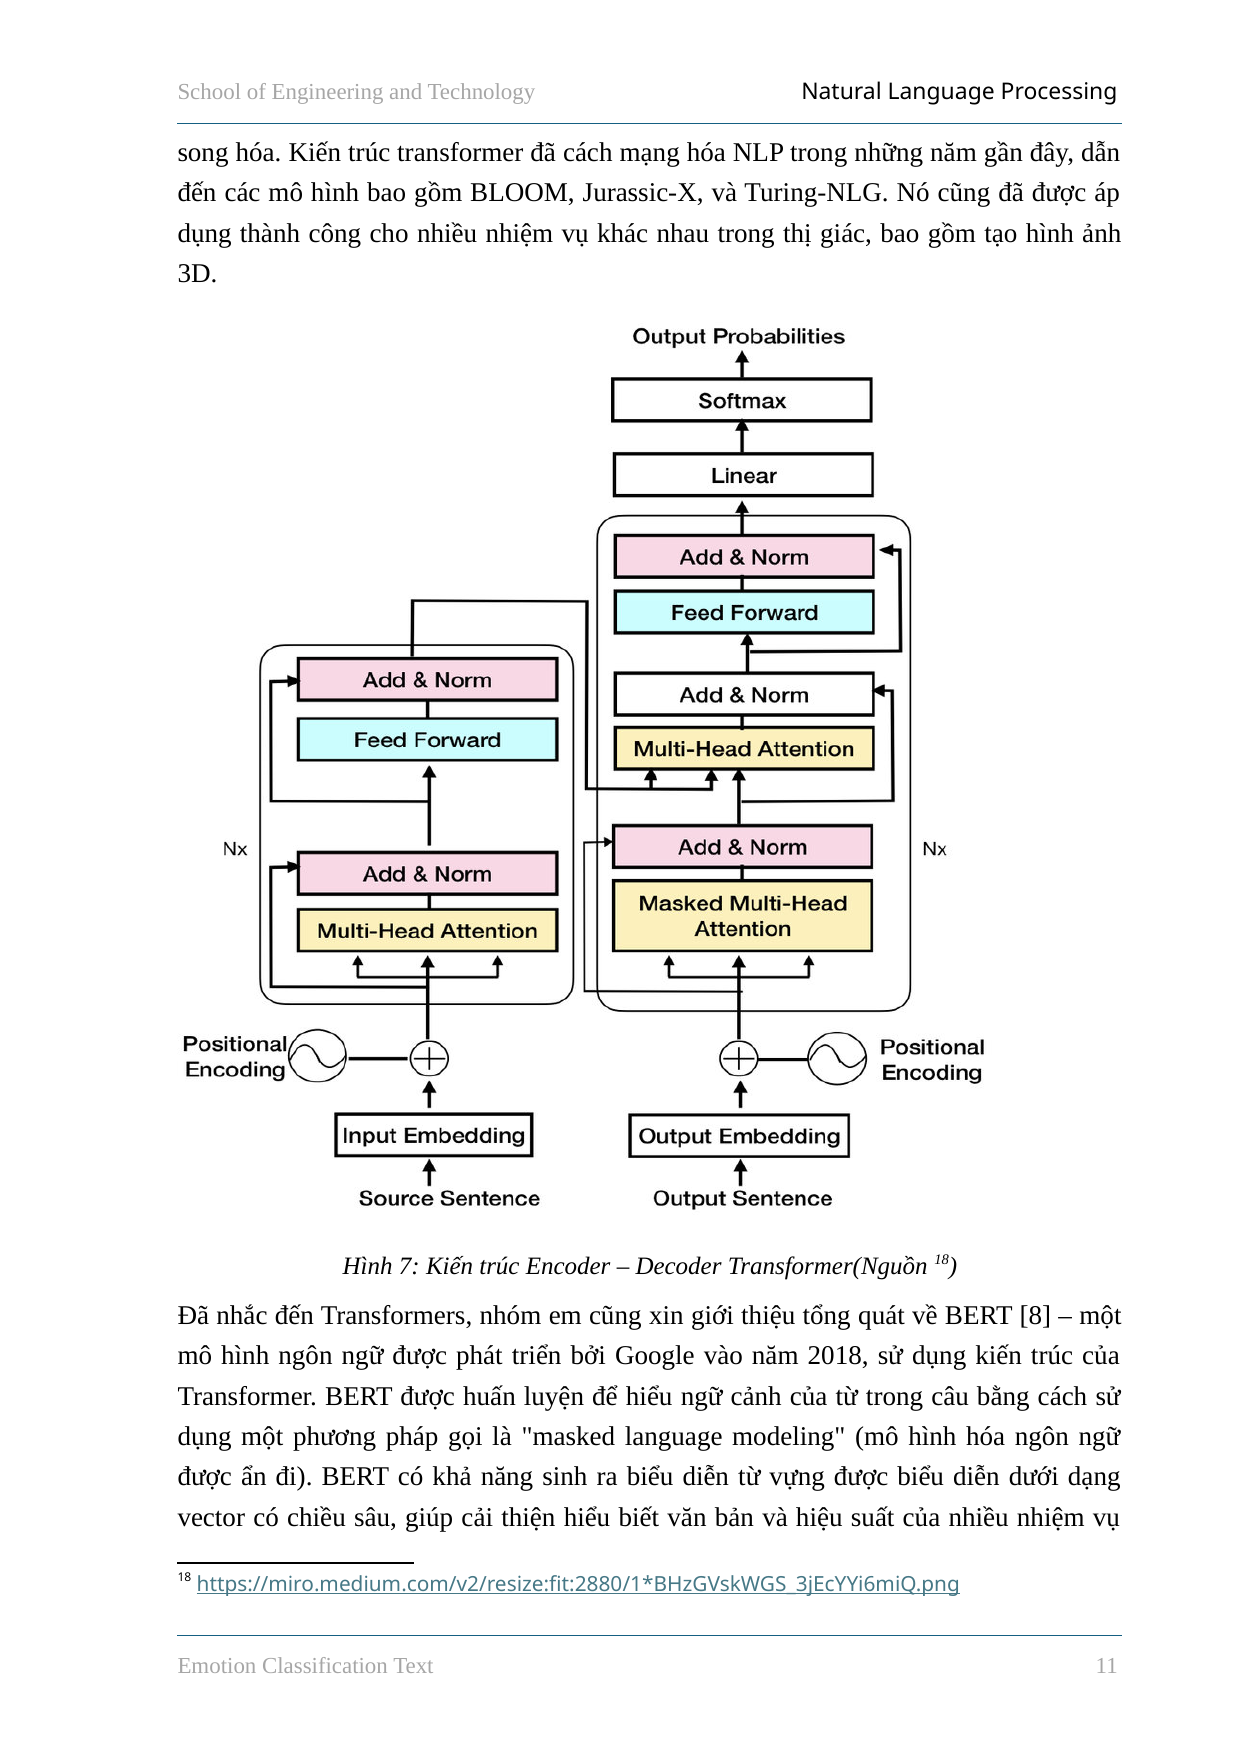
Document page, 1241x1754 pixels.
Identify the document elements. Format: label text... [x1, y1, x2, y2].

picture [177, 314, 993, 1226]
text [177, 136, 1122, 288]
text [177, 1299, 1122, 1532]
text Hình 7: Kiến trúc Encoder – Decoder Transformer(Nguồn ) [177, 1251, 1122, 1280]
